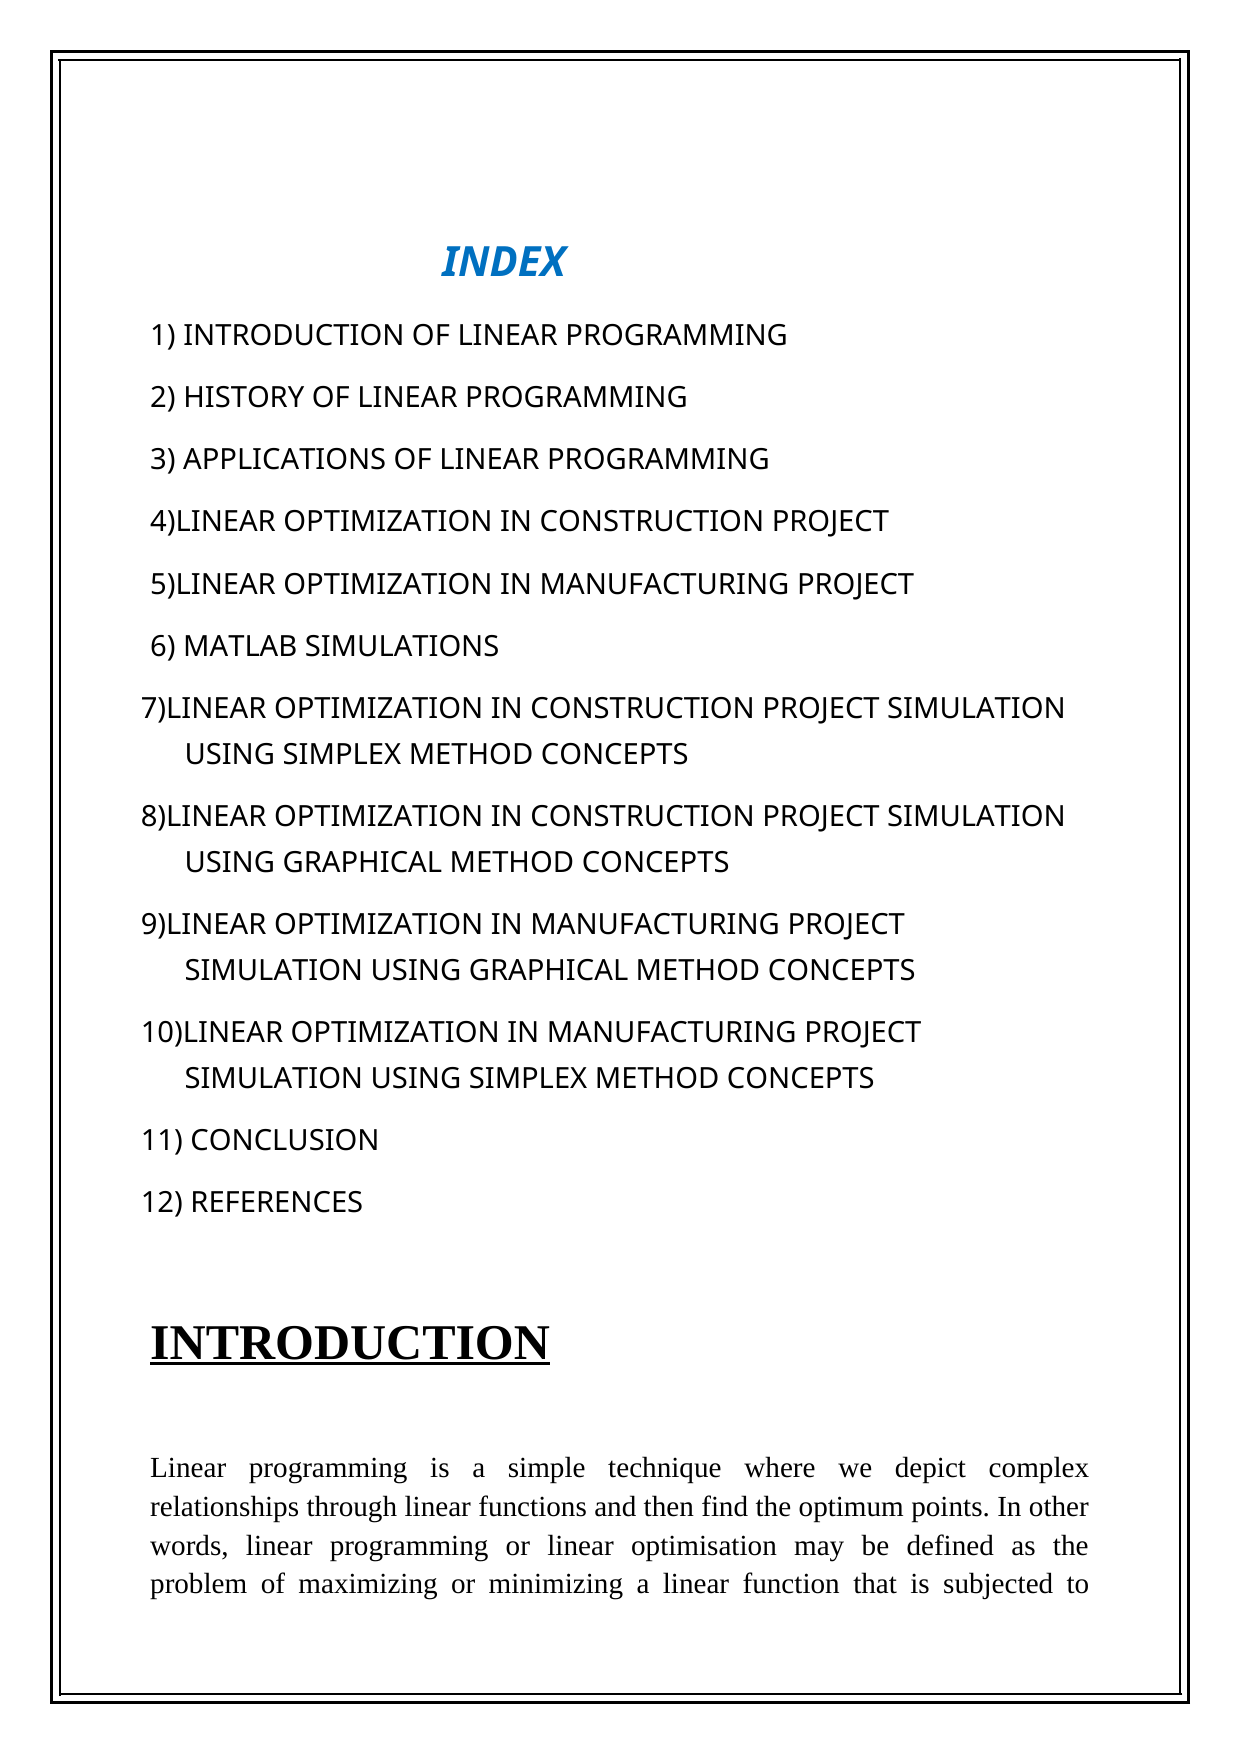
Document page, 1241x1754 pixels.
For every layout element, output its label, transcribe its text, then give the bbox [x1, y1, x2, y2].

text 4)LINEAR OPTIMIZATION IN CONSTRUCTION PROJECT [150, 501, 1090, 540]
text 12) REFERENCES [141, 1181, 1090, 1221]
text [150, 1451, 1090, 1600]
text 9)LINEAR OPTIMIZATION IN MANUFACTURING PROJECT SIMULATION USING GRAPHICAL METHOD CONCEPTS [141, 903, 1090, 989]
text 5)LINEAR OPTIMIZATION IN MANUFACTURING PROJECT [150, 563, 1090, 603]
text 8)LINEAR OPTIMIZATION IN CONSTRUCTION PROJECT SIMULATION USING GRAPHICAL METHOD CONCEPTS [141, 795, 1090, 881]
list INTRODUCTION OF LINEAR PROGRAMMING [150, 314, 1090, 353]
list HISTORY OF LINEAR PROGRAMMING [150, 376, 1090, 416]
text 3) APPLICATIONS OF LINEAR PROGRAMMING [150, 438, 1090, 478]
text 6) MATLAB SIMULATIONS [150, 625, 1090, 665]
text 10)LINEAR OPTIMIZATION IN MANUFACTURING PROJECT SIMULATION USING SIMPLEX METHOD CONCEPTS [141, 1011, 1090, 1097]
text INDEX [150, 232, 1090, 289]
text INTRODUCTION [150, 1313, 1090, 1370]
text 7)LINEAR OPTIMIZATION IN CONSTRUCTION PROJECT SIMULATION USING SIMPLEX METHOD CONCEPTS [141, 687, 1090, 773]
text 11) CONCLUSION [141, 1119, 1090, 1159]
